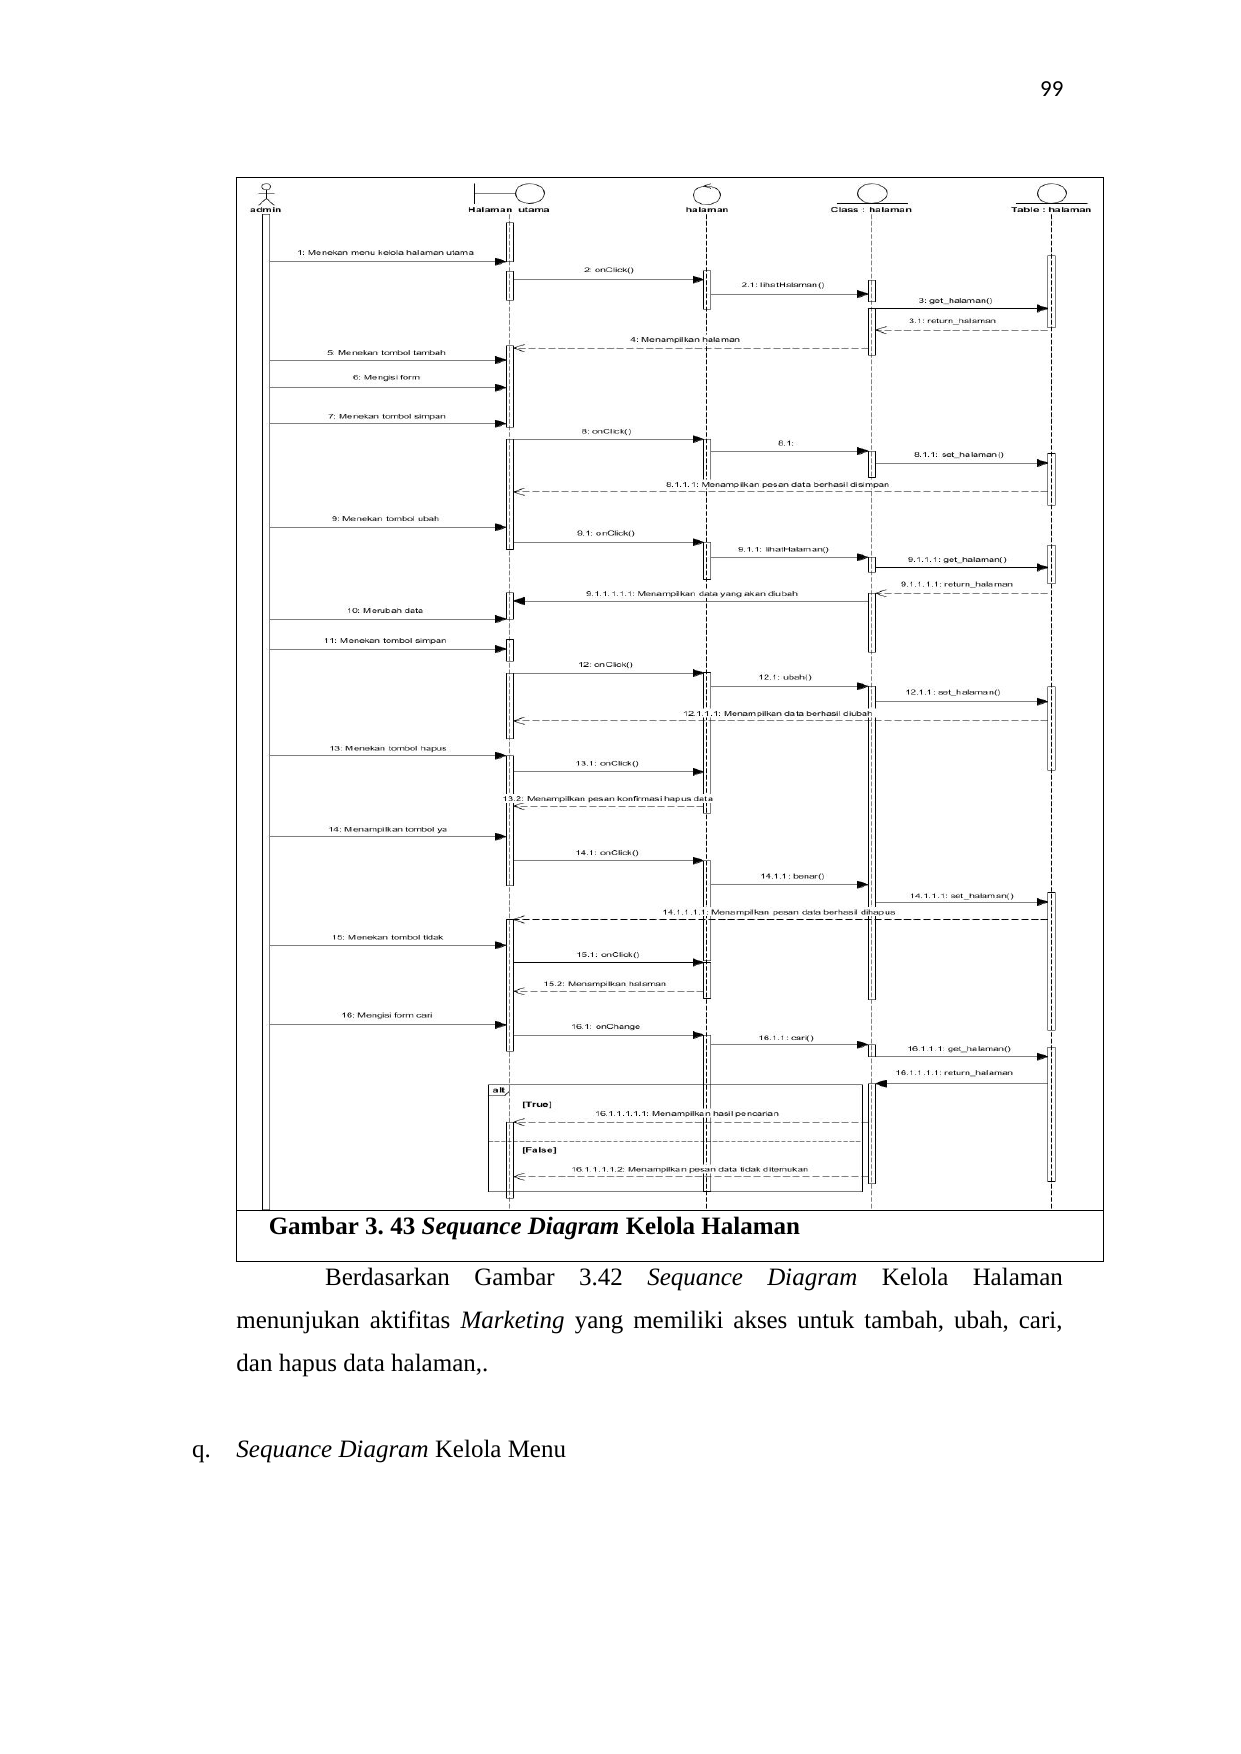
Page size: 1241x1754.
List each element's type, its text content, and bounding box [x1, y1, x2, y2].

text Berdasarkan Gambar 3.42 Sequance Diagram Kelola Halaman menunjukan aktifitas Marketing yang memiliki akses untuk tambah, ubah, cari, dan hapus data halaman,. [236, 1262, 1063, 1377]
table_header [237, 178, 1103, 1210]
list Sequance Diagram Kelola Menu [192, 1434, 1063, 1463]
